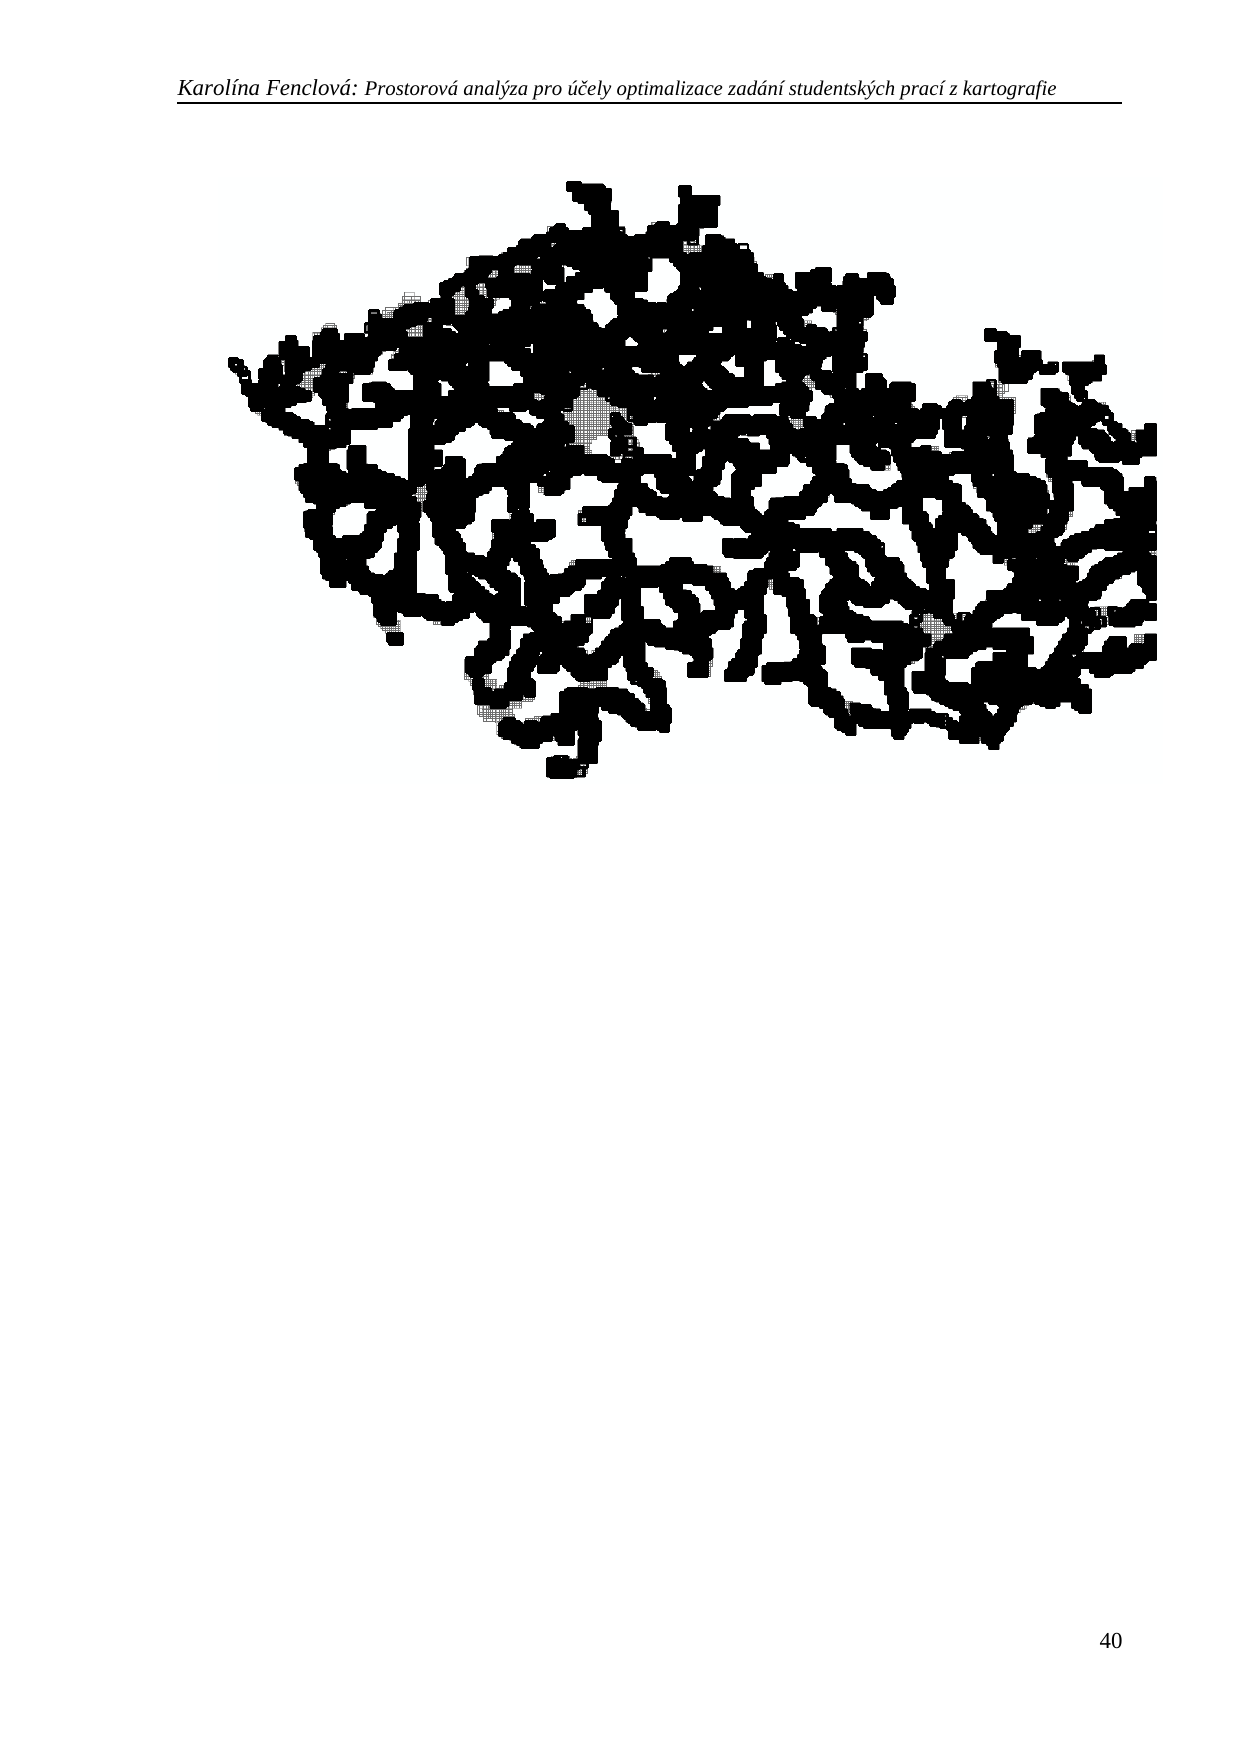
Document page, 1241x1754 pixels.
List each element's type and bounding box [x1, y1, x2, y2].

picture [217, 177, 1163, 784]
